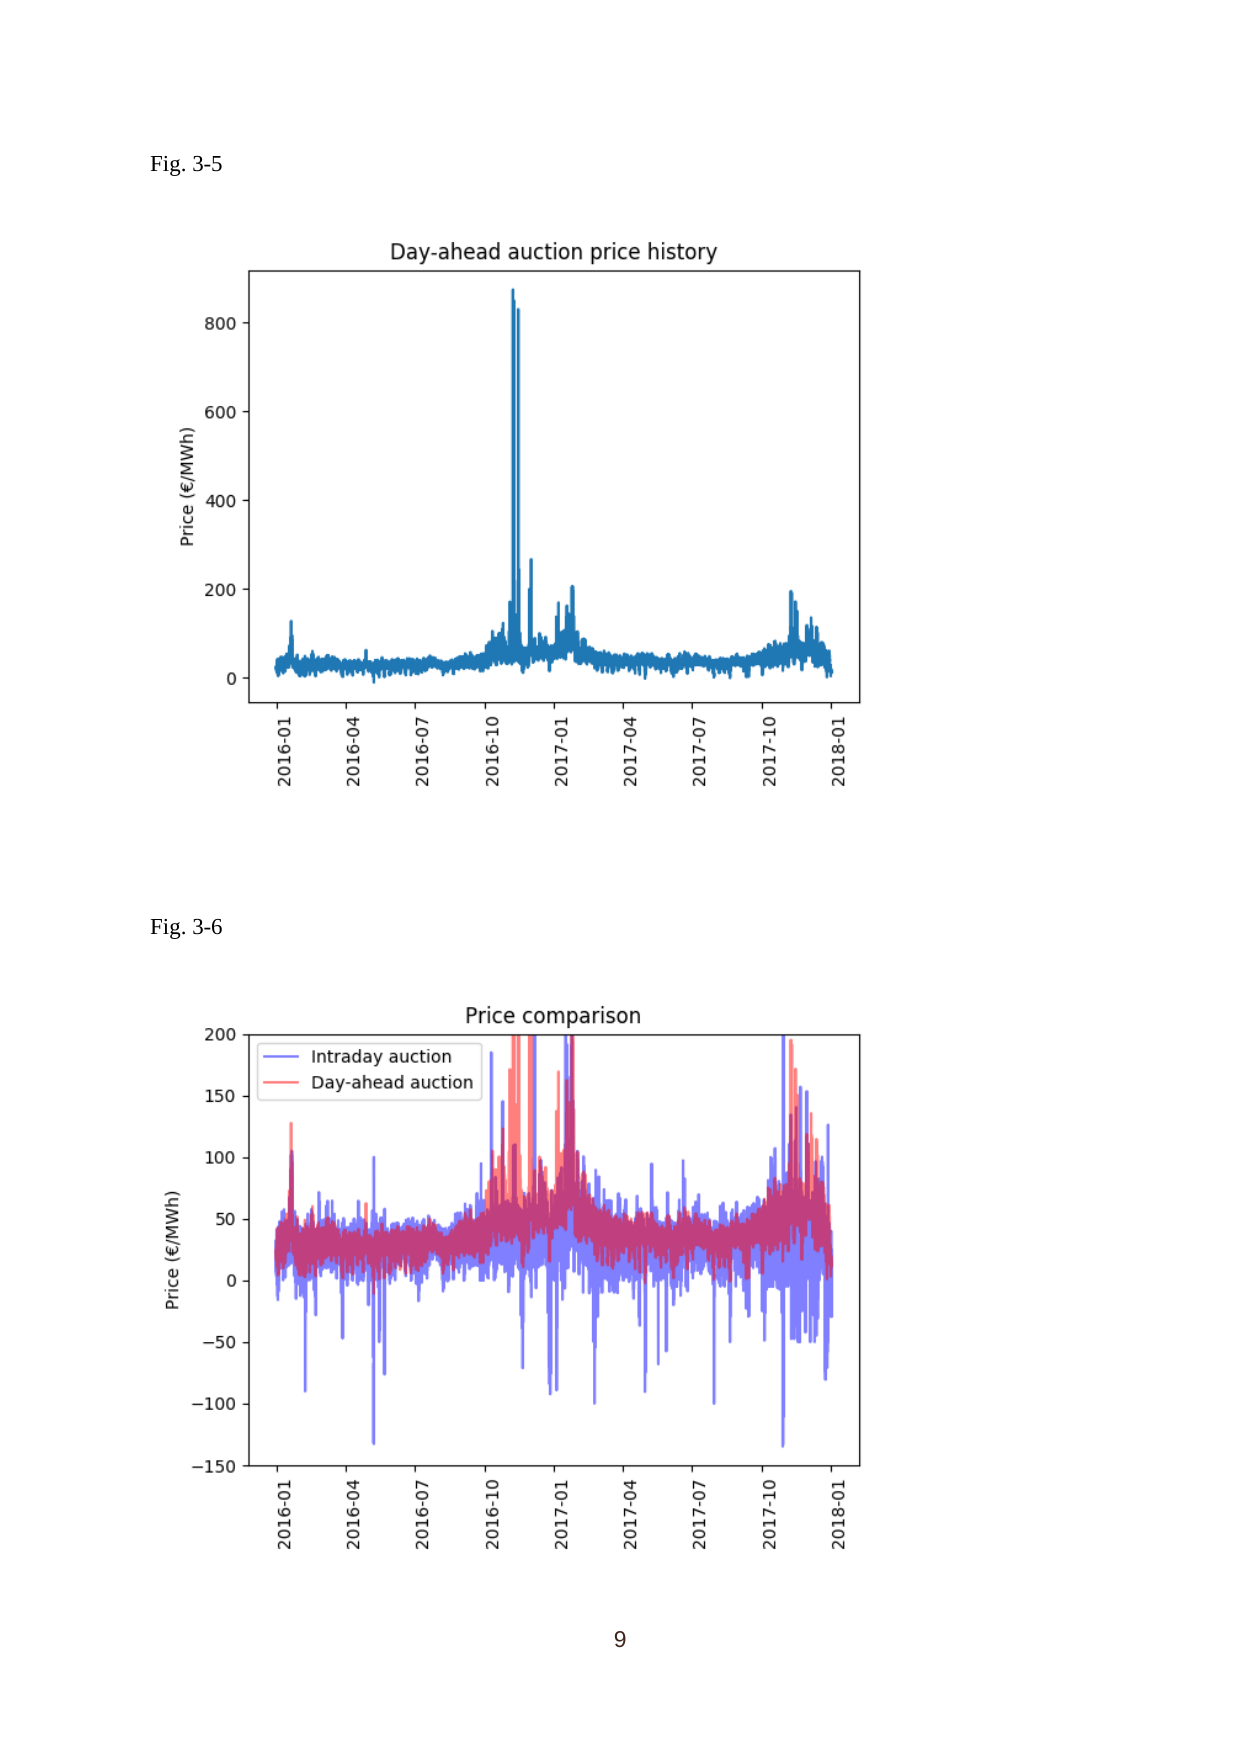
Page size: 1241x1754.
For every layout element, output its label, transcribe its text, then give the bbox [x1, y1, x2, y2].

text Fig. 3-5 [150, 150, 1090, 176]
picture [150, 963, 938, 1554]
text Fig. 3-6 [150, 913, 1090, 940]
picture [150, 199, 938, 791]
